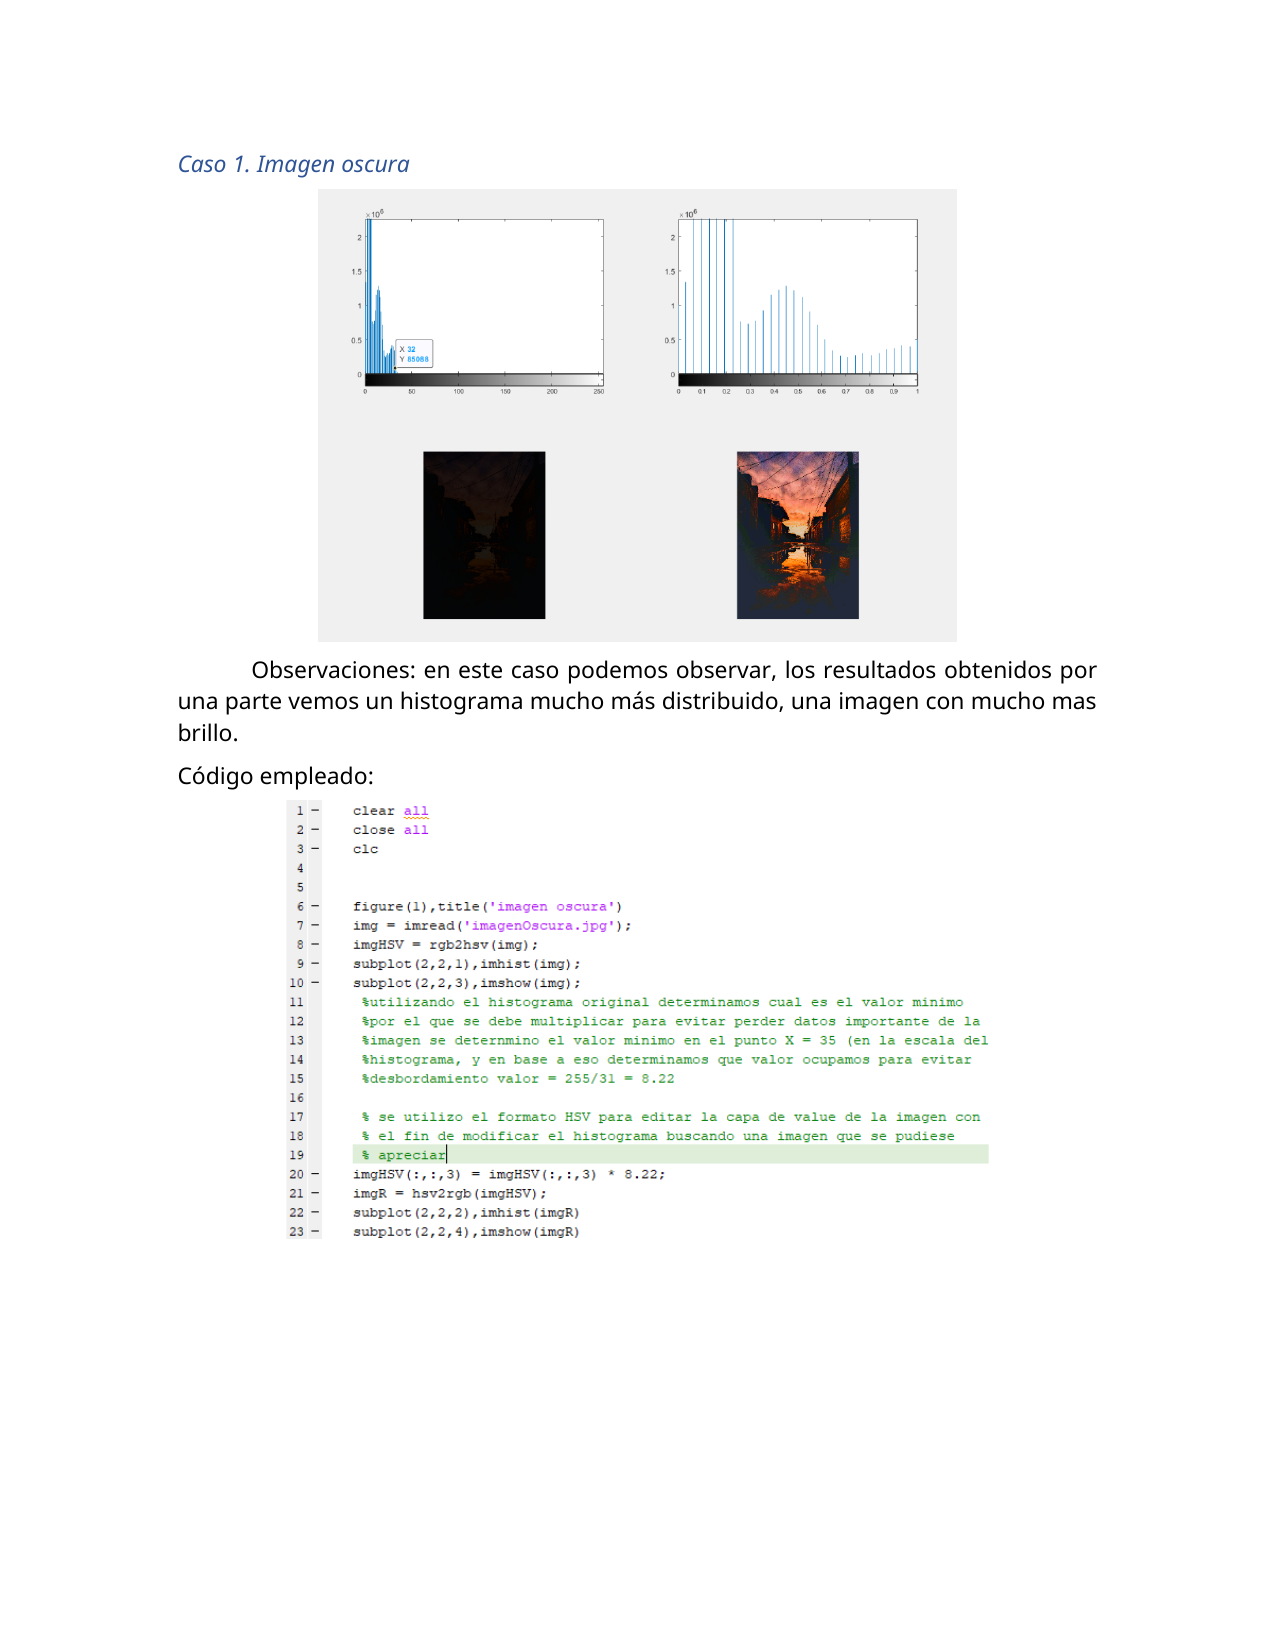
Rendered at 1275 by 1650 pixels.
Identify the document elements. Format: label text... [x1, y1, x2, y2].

subtitle Caso 1. Imagen oscura [177, 148, 1098, 179]
picture [318, 189, 957, 642]
picture [286, 800, 989, 1239]
text Código empleado: [177, 760, 1098, 792]
